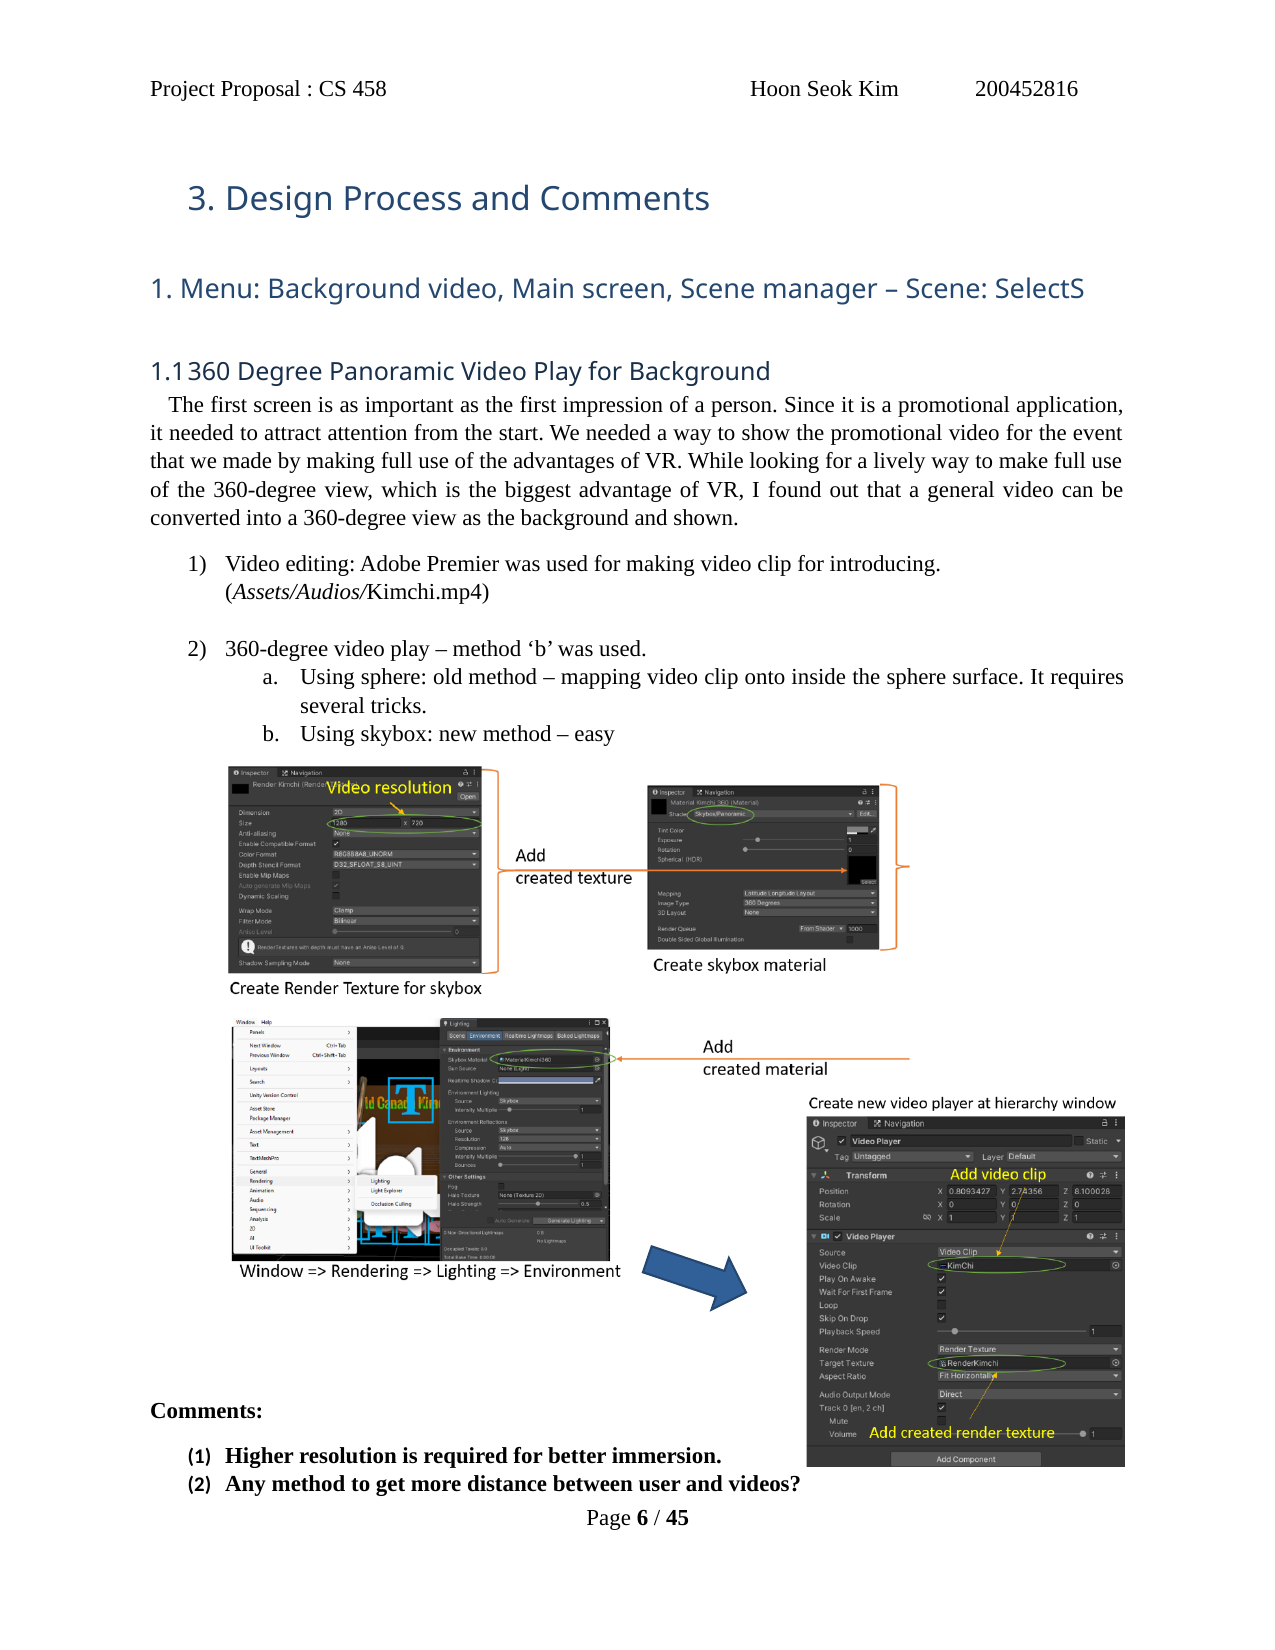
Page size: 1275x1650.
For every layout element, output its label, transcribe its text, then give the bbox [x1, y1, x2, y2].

list Using skybox: new method – easy [262, 720, 1125, 747]
subtitle Design Process and Comments [187, 175, 1125, 220]
picture [798, 1087, 1125, 1467]
list Higher resolution is required for better immersion. [187, 1442, 1125, 1468]
list (Assets/Audios/Kimchi.mp4) [225, 578, 1125, 604]
list Video editing: Adobe Premier was used for making video clip for introducing. [187, 549, 1125, 576]
text Comments: [150, 1397, 798, 1423]
list Using sphere: old method – mapping video clip onto inside the sphere surface. It requires several tricks. [262, 663, 1125, 718]
subtitle 1. Menu: Background video, Main screen, Scene manager – Scene: SelectS [150, 269, 1125, 306]
list Any method to get more distance between user and videos? [187, 1471, 1125, 1497]
picture [221, 766, 910, 1286]
list 360-degree video play – method ‘b’ was used. [187, 635, 1125, 661]
text The first screen is as important as the first impression of a person. Since it is a promotional application, it needed to attract attention from the start. We needed a way to show the promotional video for the event that we made by making full use of the advantages of VR. While looking for a lively way to make full use of the 360-degree view, which is the biggest advantage of VR, I found out that a general video can be converted into a 360-degree view as the background and shown. [150, 391, 1125, 531]
subtitle 360 Degree Panoramic Video Play for Background [150, 354, 1125, 388]
